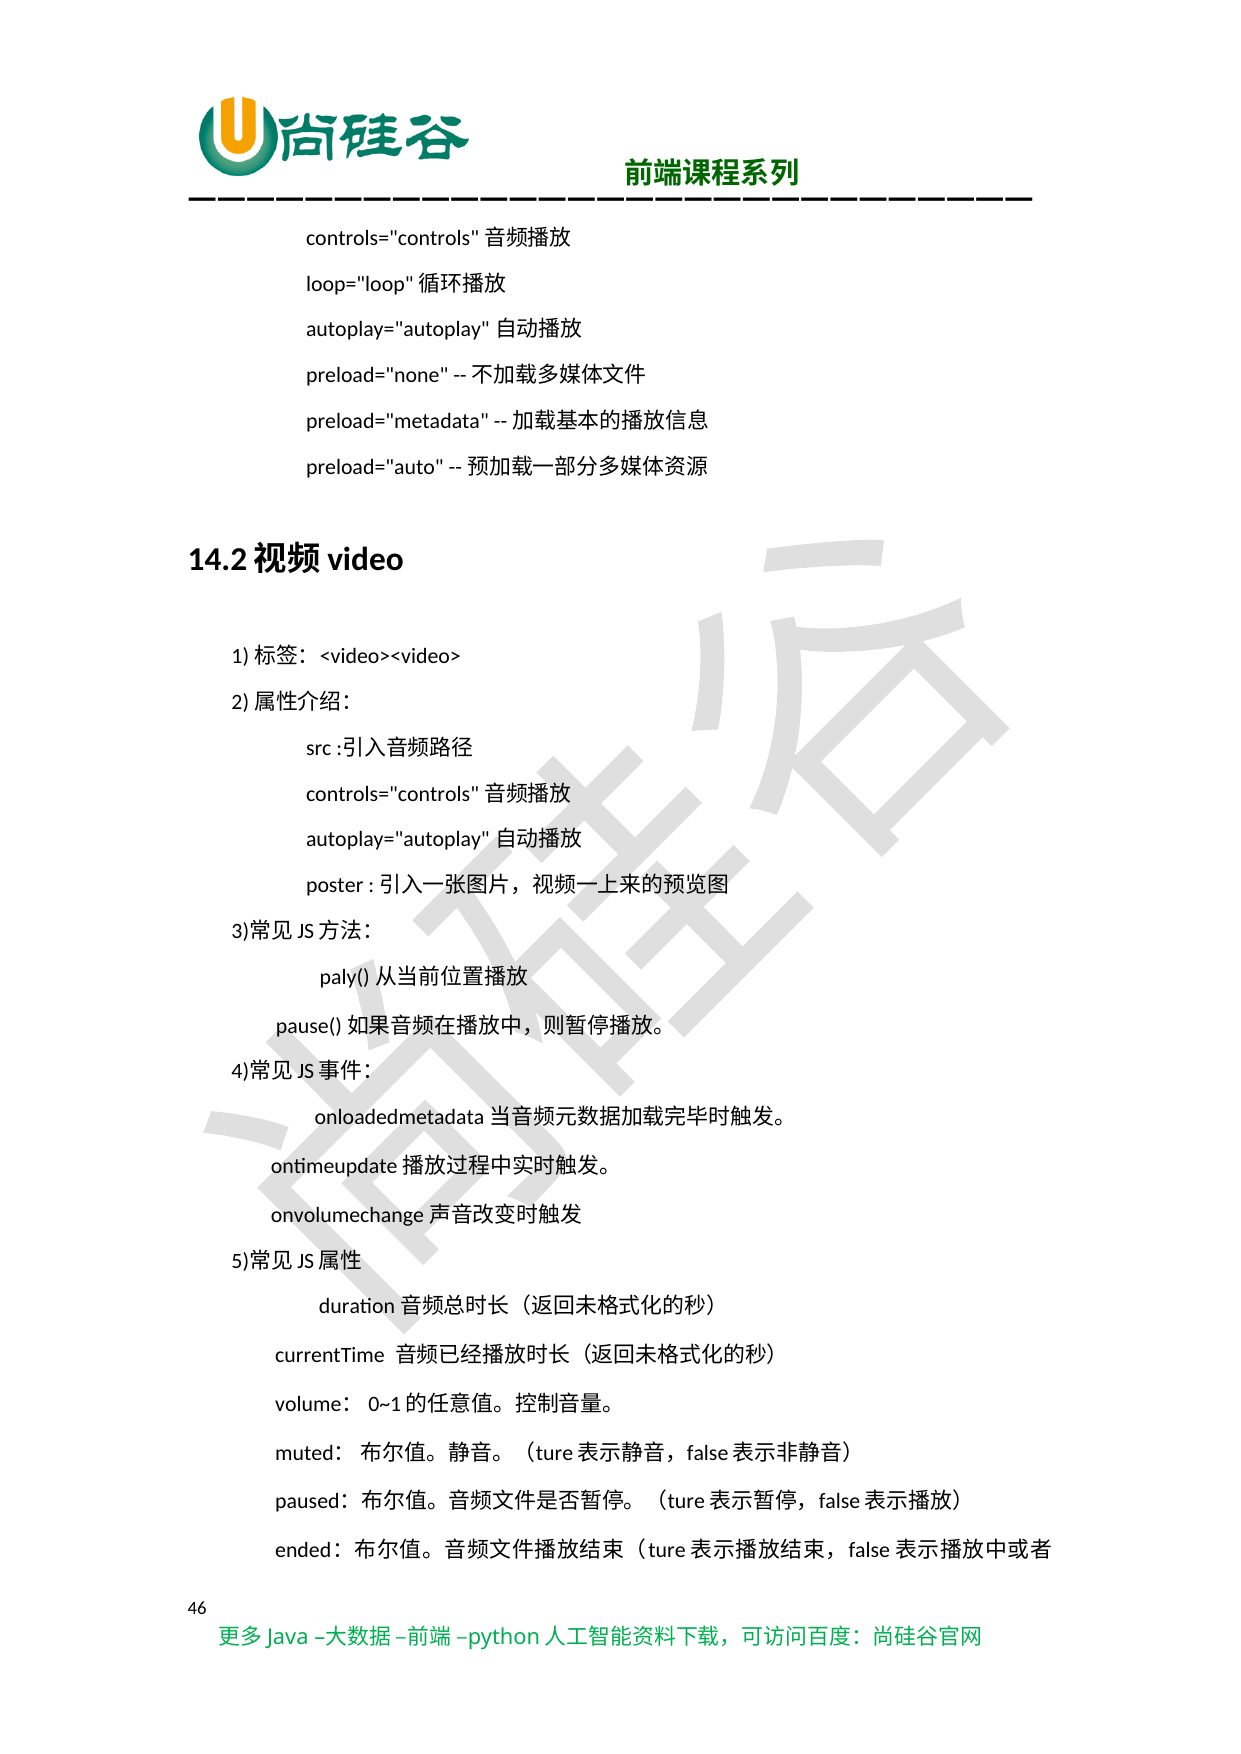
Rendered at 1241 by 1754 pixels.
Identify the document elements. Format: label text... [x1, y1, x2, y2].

picture [187, 88, 476, 184]
text loop="loop" 循环播放 [187, 267, 1053, 299]
text src :引入音频路径 [187, 731, 1053, 763]
text preload="none" -- 不加载多媒体文件 [187, 358, 1053, 391]
subtitle 14.2视频video [187, 523, 1053, 588]
text 2) 属性介绍： [187, 685, 1053, 718]
text onloadedmetadata 当音频元数据加载完毕时触发。 ontimeupdate 播放过程中实时触发。 onvolumechange 声音改变时触发 [187, 1101, 1053, 1231]
text 3)常见JS方法： [187, 914, 1053, 947]
text controls="controls" 音频播放 [187, 221, 1053, 253]
text preload="auto" -- 预加载一部分多媒体资源 [187, 450, 1053, 483]
text 4)常见JS事件： [187, 1055, 1053, 1087]
text 1) 标签：<video><video> [187, 639, 1053, 672]
text paly() 从当前位置播放 pause() 如果音频在播放中，则暂停播放。 [187, 960, 1053, 1041]
text controls="controls" 音频播放 [187, 777, 1053, 809]
text autoplay="autoplay" 自动播放 [187, 823, 1053, 855]
text autoplay="autoplay" 自动播放 [187, 313, 1053, 345]
text preload="metadata" -- 加载基本的播放信息 [187, 404, 1053, 437]
text 5)常见JS属性 [187, 1244, 1053, 1276]
text poster : 引入一张图片，视频一上来的预览图 [187, 868, 1053, 901]
